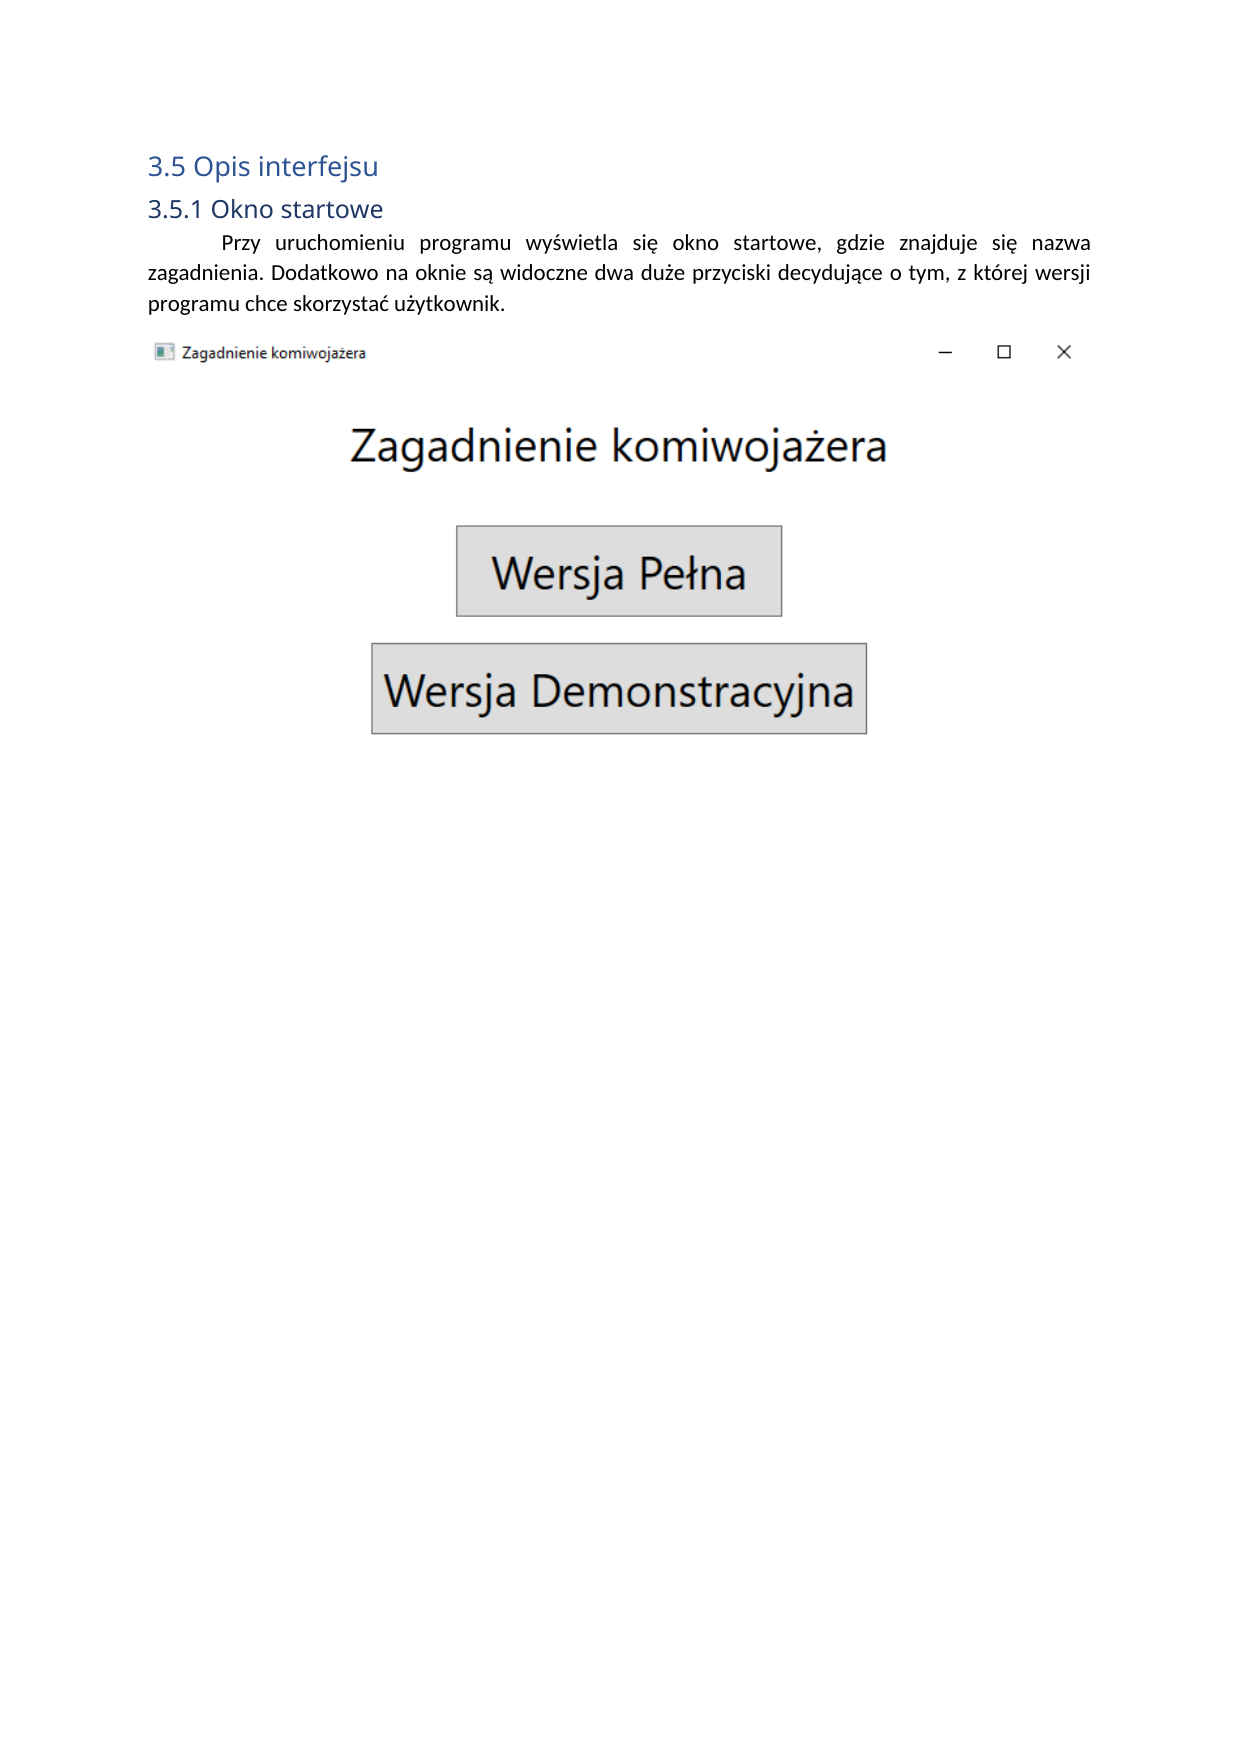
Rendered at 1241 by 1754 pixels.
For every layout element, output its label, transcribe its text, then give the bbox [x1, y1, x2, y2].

subtitle 3.5.1 Okno startowe [148, 192, 1093, 226]
subtitle 3.5 Opis interfejsu [148, 148, 1093, 184]
picture [147, 335, 1093, 801]
text Przy uruchomieniu programu wyświetla się okno startowe, gdzie znajduje się nazwa zagadnienia. Dodatkowo na oknie są widoczne dwa duże przyciski decydujące o tym, z której wersji programu chce skorzystać użytkownik. [148, 228, 1093, 317]
